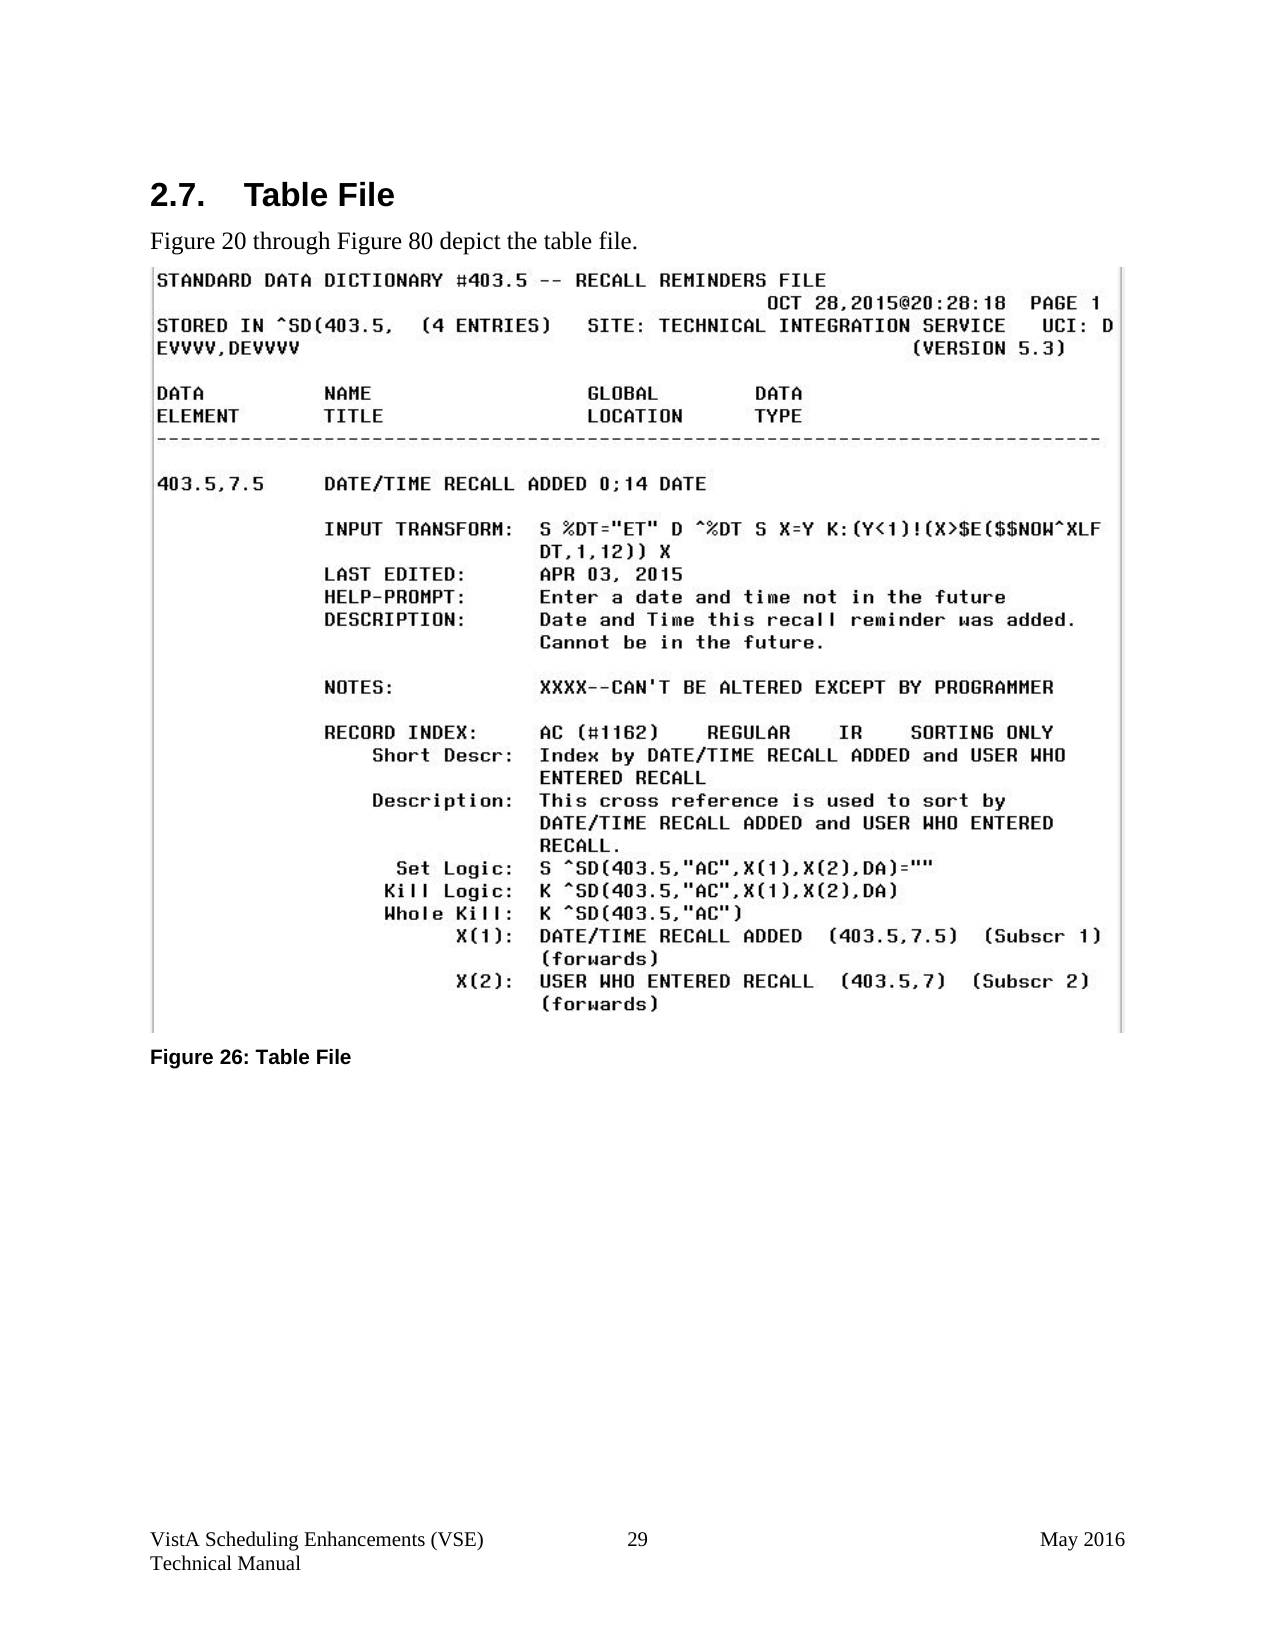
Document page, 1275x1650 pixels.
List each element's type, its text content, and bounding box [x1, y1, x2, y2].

text Figure 20 through Figure 80 depict the table file. [150, 226, 1125, 255]
picture [150, 267, 1125, 1033]
subtitle Table File [150, 175, 1125, 213]
